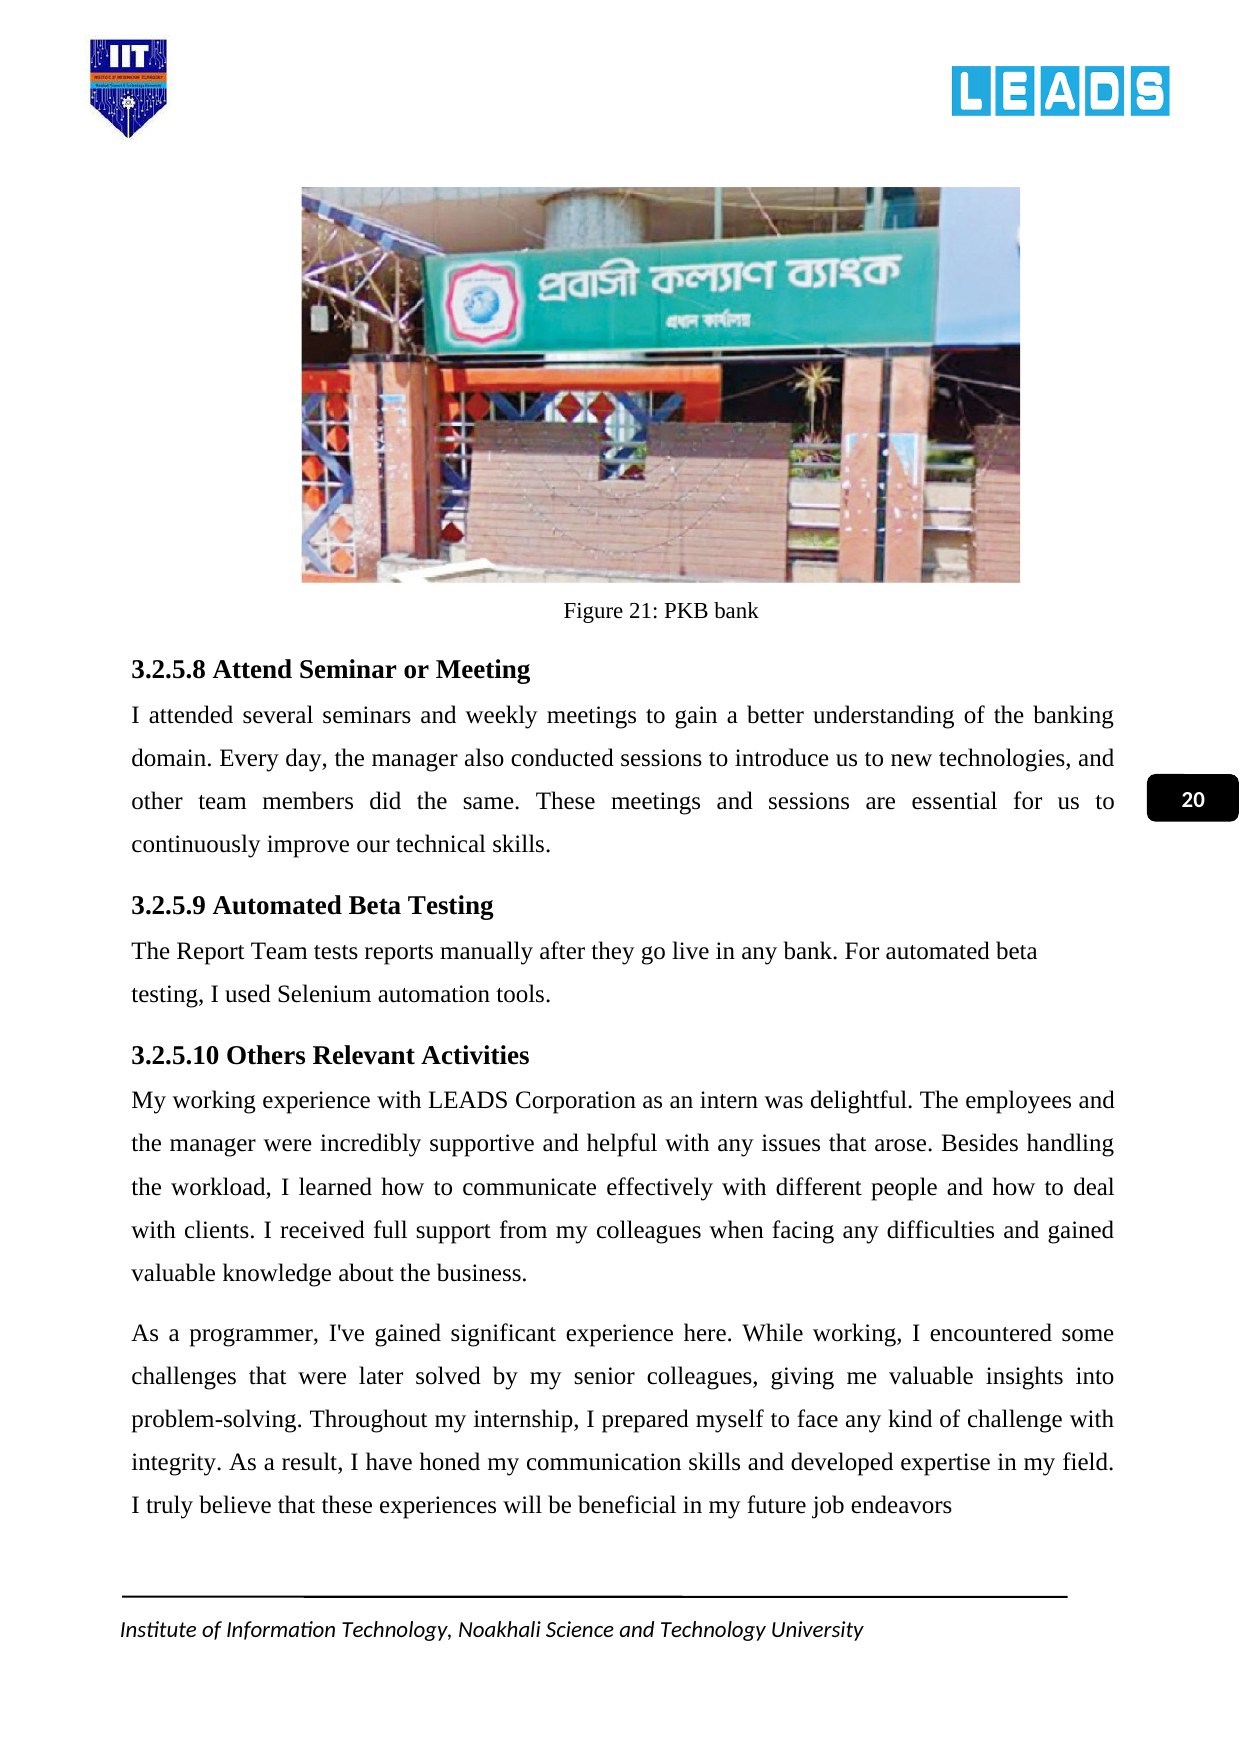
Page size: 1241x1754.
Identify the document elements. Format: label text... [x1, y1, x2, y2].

subtitle 3.2.5.9 Automated Beta Testing [131, 889, 1116, 920]
text As a programmer, I've gained significant experience here. While working, I encountered some challenges that were later solved by my senior colleagues, giving me valuable insights into problem-solving. Throughout my internship, I prepared myself to face any kind of challenge with integrity. As a result, I have honed my communication skills and developed expertise in my field. I truly believe that these experiences will be beneficial in my future job endeavors [131, 1318, 1116, 1519]
text The Report Team tests reports manually after they go live in any bank. For automated beta testing, I used Selenium automation tools. [131, 936, 1116, 1008]
picture [69, 35, 188, 142]
text I attended several seminars and weekly meetings to gain a better understanding of the banking domain. Every day, the manager also conducted sessions to introduce us to new technologies, and other team members did the same. These meetings and sessions are essential for us to continuously improve our technical skills. [131, 700, 1116, 858]
picture [301, 187, 1021, 584]
subtitle 3.2.5.8 Attend Seminar or Meeting [131, 653, 1116, 684]
list Figure 21: PKB bank [206, 597, 1116, 623]
picture [947, 60, 1174, 122]
subtitle 3.2.5.10 Others Relevant Activities [131, 1039, 1116, 1070]
text My working experience with LEADS Corporation as an intern was delightful. The employees and the manager were incredibly supportive and helpful with any issues that arose. Besides handling the workload, I learned how to communicate effectively with different people and how to deal with clients. I received full support from my colleagues when facing any difficulties and gained valuable knowledge about the business. [131, 1085, 1116, 1287]
